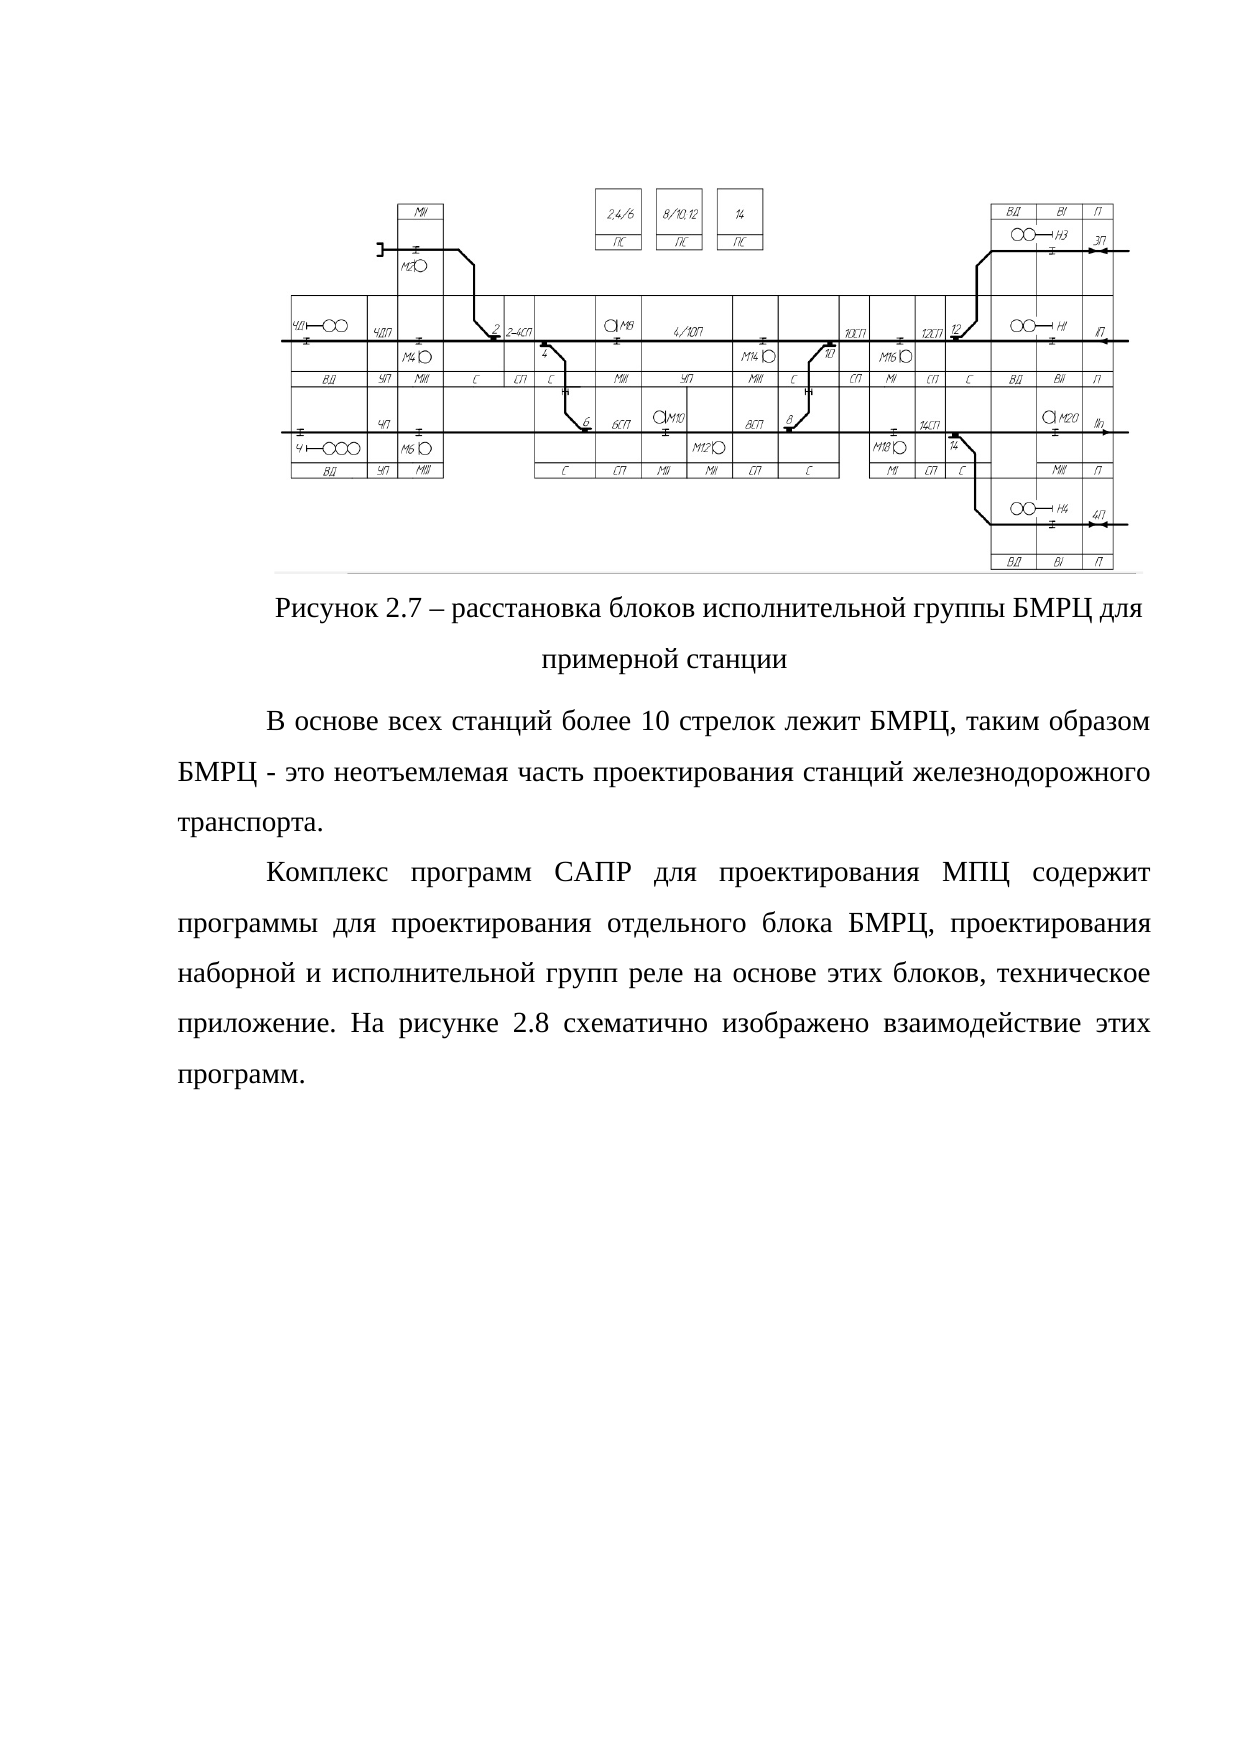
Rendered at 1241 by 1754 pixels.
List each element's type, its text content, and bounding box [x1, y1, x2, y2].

text Комплекс программ САПР для проектирования МПЦ содержит программы для проектирования отдельного блока БМРЦ, проектирования наборной и исполнительной групп реле на основе этих блоков, техническое приложение. На рисунке 2.8 схематично изображено взаимодействие этих программ. [177, 854, 1152, 1089]
text Рисунок 2.7 – расстановка блоков исполнительной группы БМРЦ для примерной станции [177, 590, 1152, 674]
picture [274, 118, 1144, 574]
text В основе всех станций более 10 стрелок лежит БМРЦ, таким образом БМРЦ - это неотъемлемая часть проектирования станций железнодорожного транспорта. [177, 703, 1152, 838]
